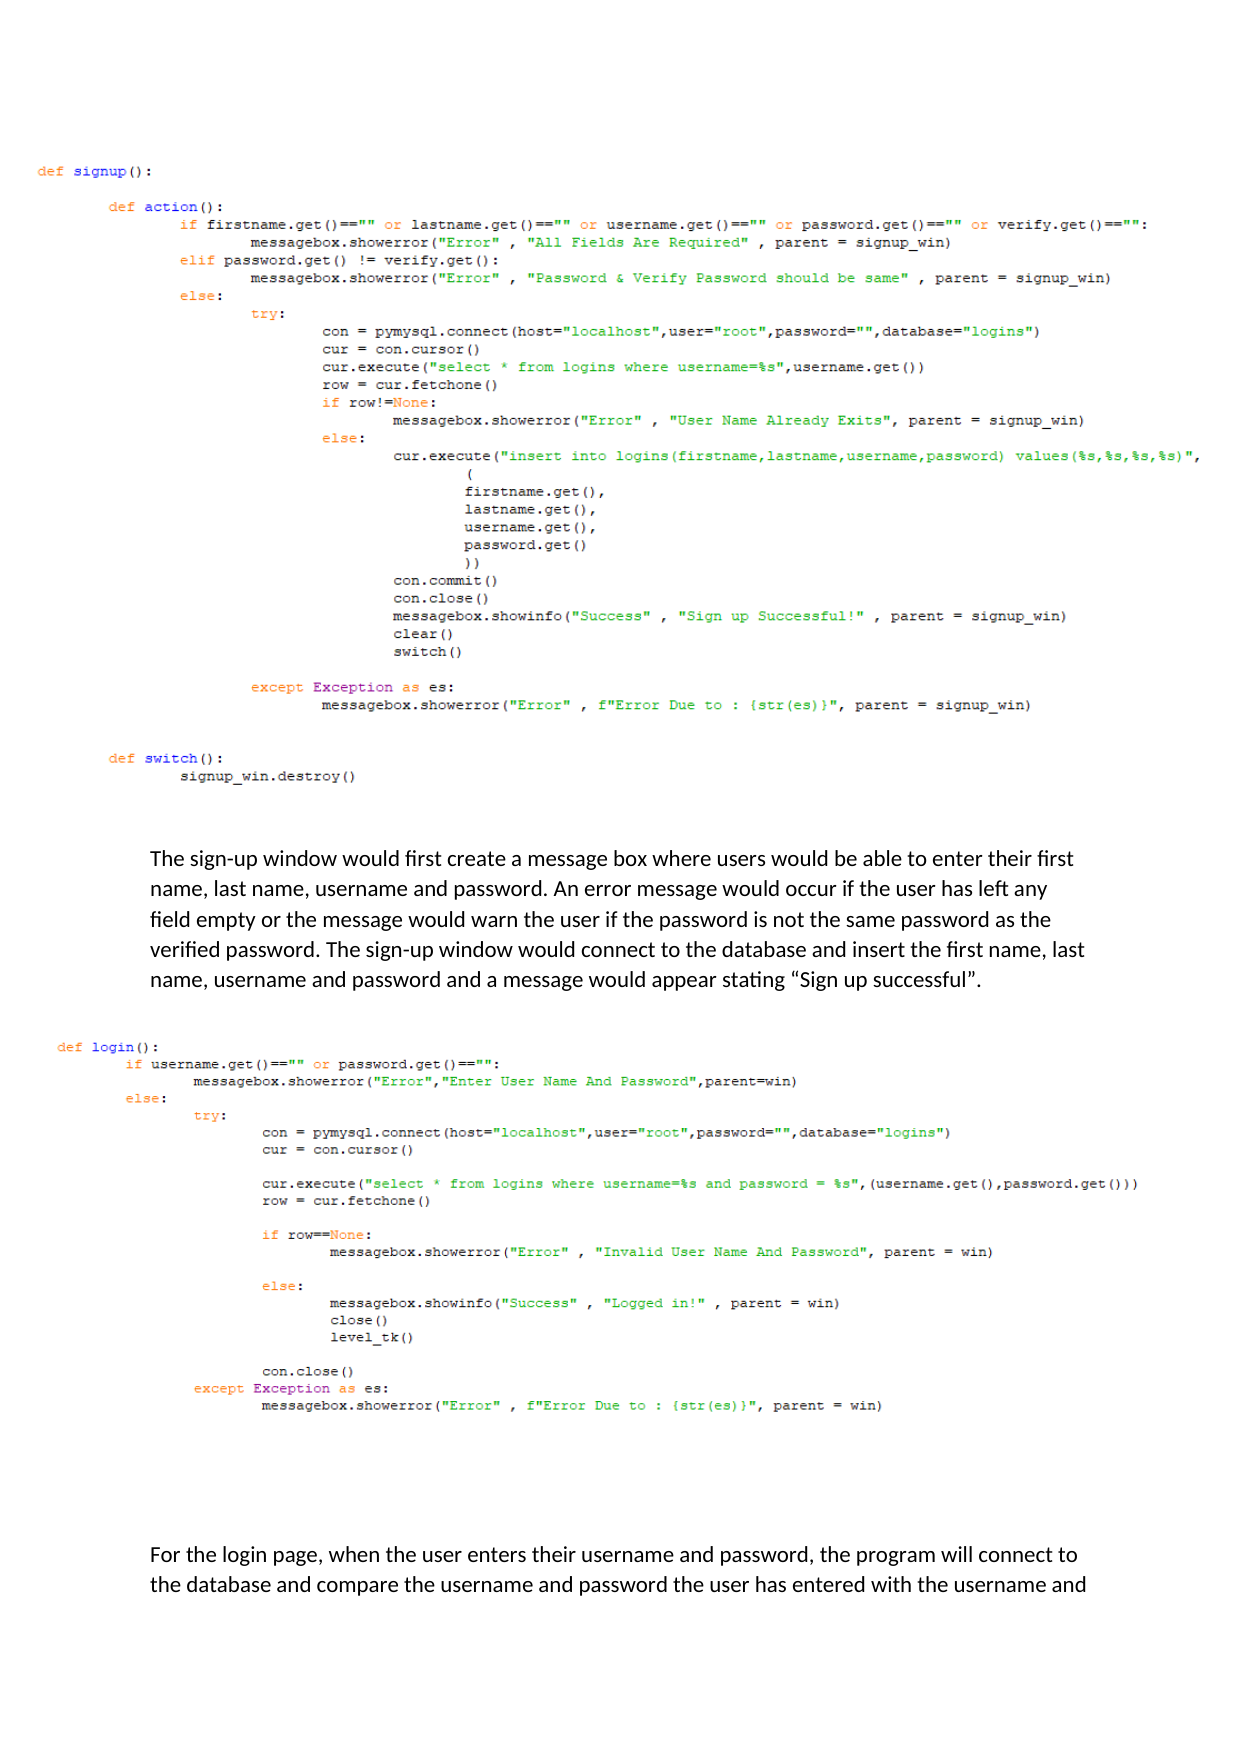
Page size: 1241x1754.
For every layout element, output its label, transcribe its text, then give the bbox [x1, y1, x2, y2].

picture [54, 1027, 1145, 1426]
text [150, 1540, 1090, 1599]
picture [33, 150, 1207, 796]
text The sign-up window would first create a message box where users would be able to enter their first name, last name, username and password. An error message would occur if the user has left any field empty or the message would warn the user if the password is not the same password as the verified password. The sign-up window would connect to the database and insert the first name, last name, username and password and a message would appear stating “Sign up successful”. [150, 844, 1090, 993]
